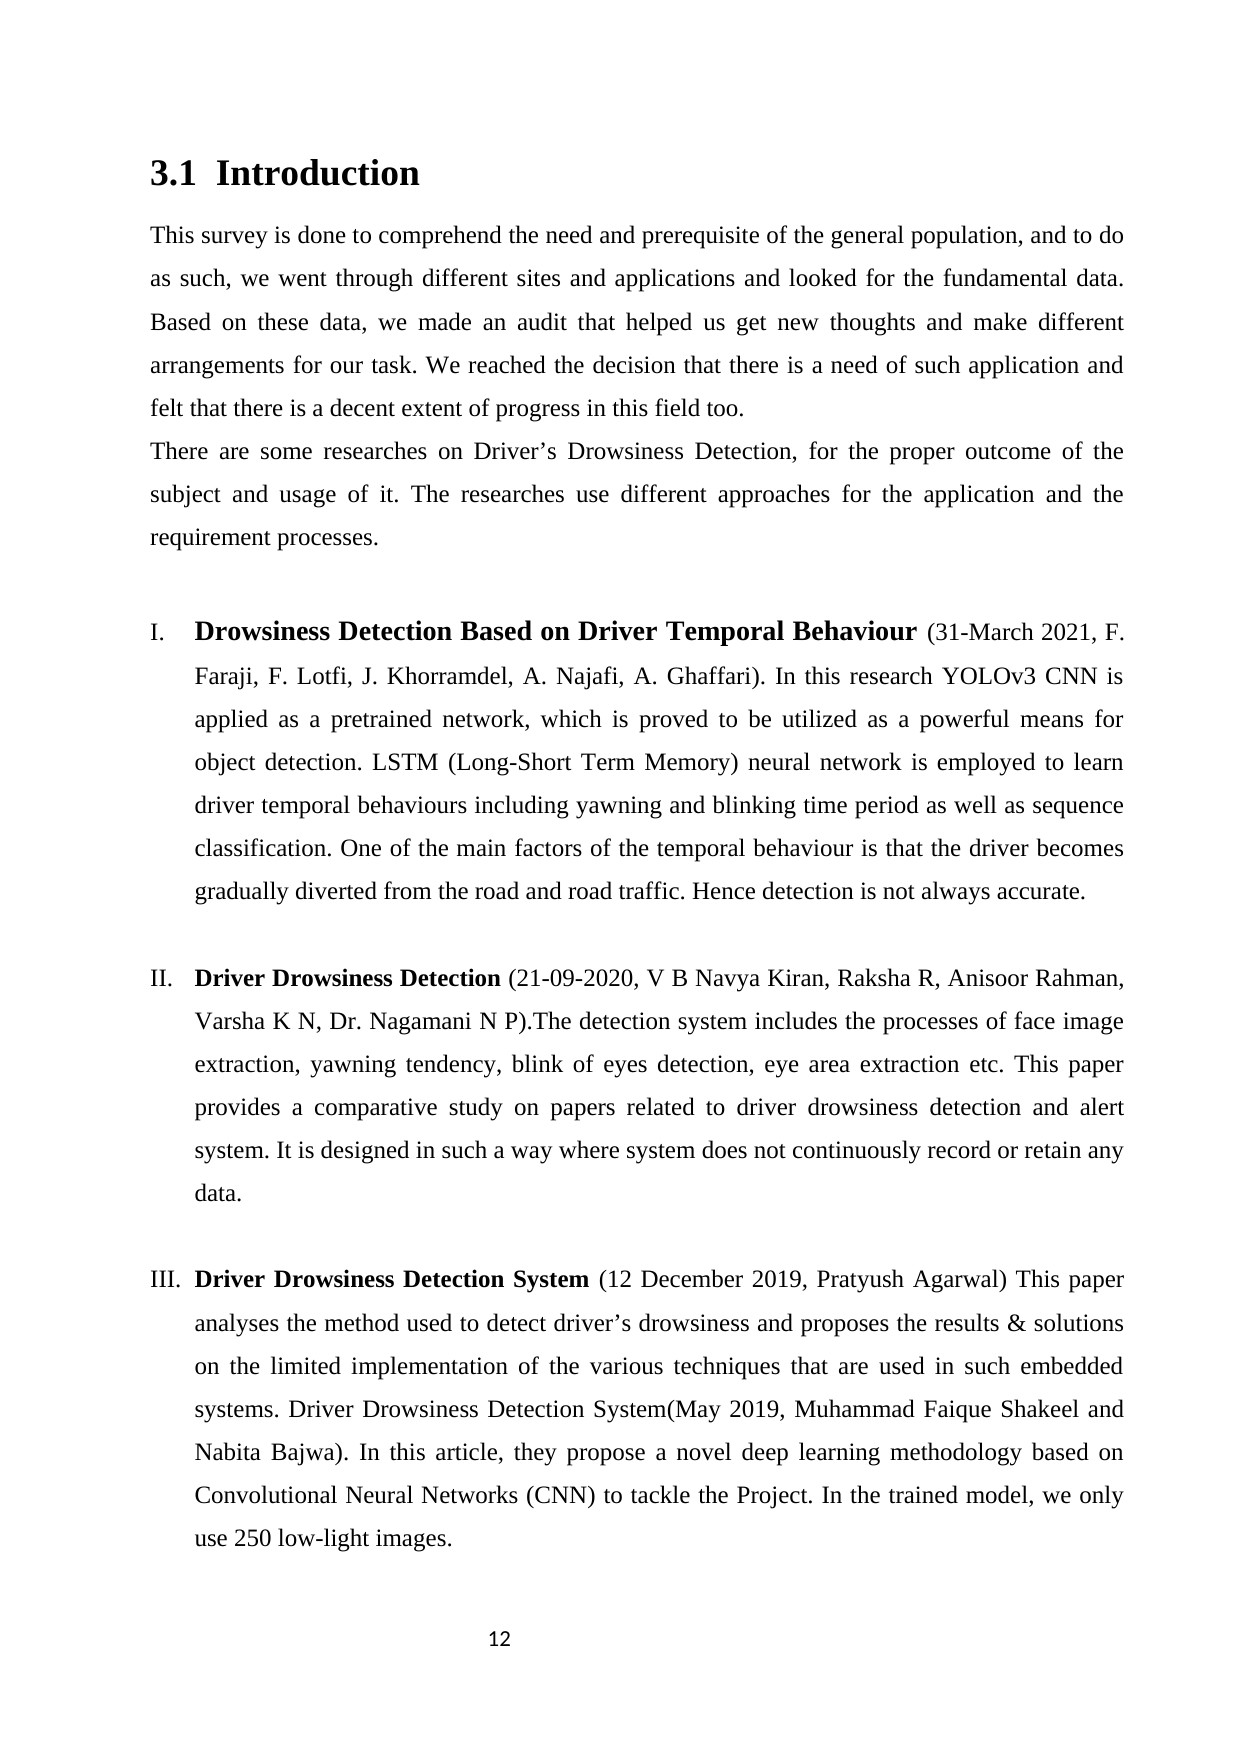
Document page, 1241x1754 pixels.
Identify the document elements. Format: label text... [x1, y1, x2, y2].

list Drowsiness Detection Based on Driver Temporal Behaviour (31-March 2021, F. Faraji, F. Lotfi, J. Khorramdel, A. Najafi, A. Ghaffari). In this research YOLOv3 CNN is applied as a pretrained network, which is proved to be utilized as a powerful means for object detection. LSTM (Long-Short Term Memory) neural network is employed to learn driver temporal behaviours including yawning and blinking time period as well as sequence classification. One of the main factors of the temporal behaviour is that the driver becomes gradually diverted from the road and road traffic. Hence detection is not always accurate. [150, 614, 1125, 905]
list Driver Drowsiness Detection System (12 December 2019, Pratyush Agarwal) This paper analyses the method used to detect driver’s drowsiness and proposes the results & solutions on the limited implementation of the various techniques that are used in such embedded systems. Driver Drowsiness Detection System(May 2019, Muhammad Faique Shakeel and Nabita Bajwa). In this article, they propose a novel deep learning methodology based on Convolutional Neural Networks (CNN) to tackle the Project. In the trained model, we only use 250 low-light images. [150, 1264, 1125, 1552]
list There are some researches on Driver’s Drowsiness Detection, for the proper outcome of the subject and usage of it. The researches use different approaches for the application and the requirement processes. [150, 436, 1125, 551]
text 3.1 Introduction [150, 150, 1125, 193]
list This survey is done to comprehend the need and prerequisite of the general population, and to do as such, we went through different sites and applications and looked for the fundamental data. Based on these data, we made an audit that helped us get new thoughts and make different arrangements for our task. We reached the decision that there is a need of such application and felt that there is a decent extent of progress in this field too. [150, 220, 1125, 422]
list Driver Drowsiness Detection (21-09-2020, V B Navya Kiran, Raksha R, Anisoor Rahman, Varsha K N, Dr. Nagamani N P).The detection system includes the processes of face image extraction, yawning tendency, blink of eyes detection, eye area extraction etc. This paper provides a comparative study on papers related to driver drowsiness detection and alert system. It is designed in such a way where system does not continuously record or retain any data. [150, 963, 1125, 1207]
